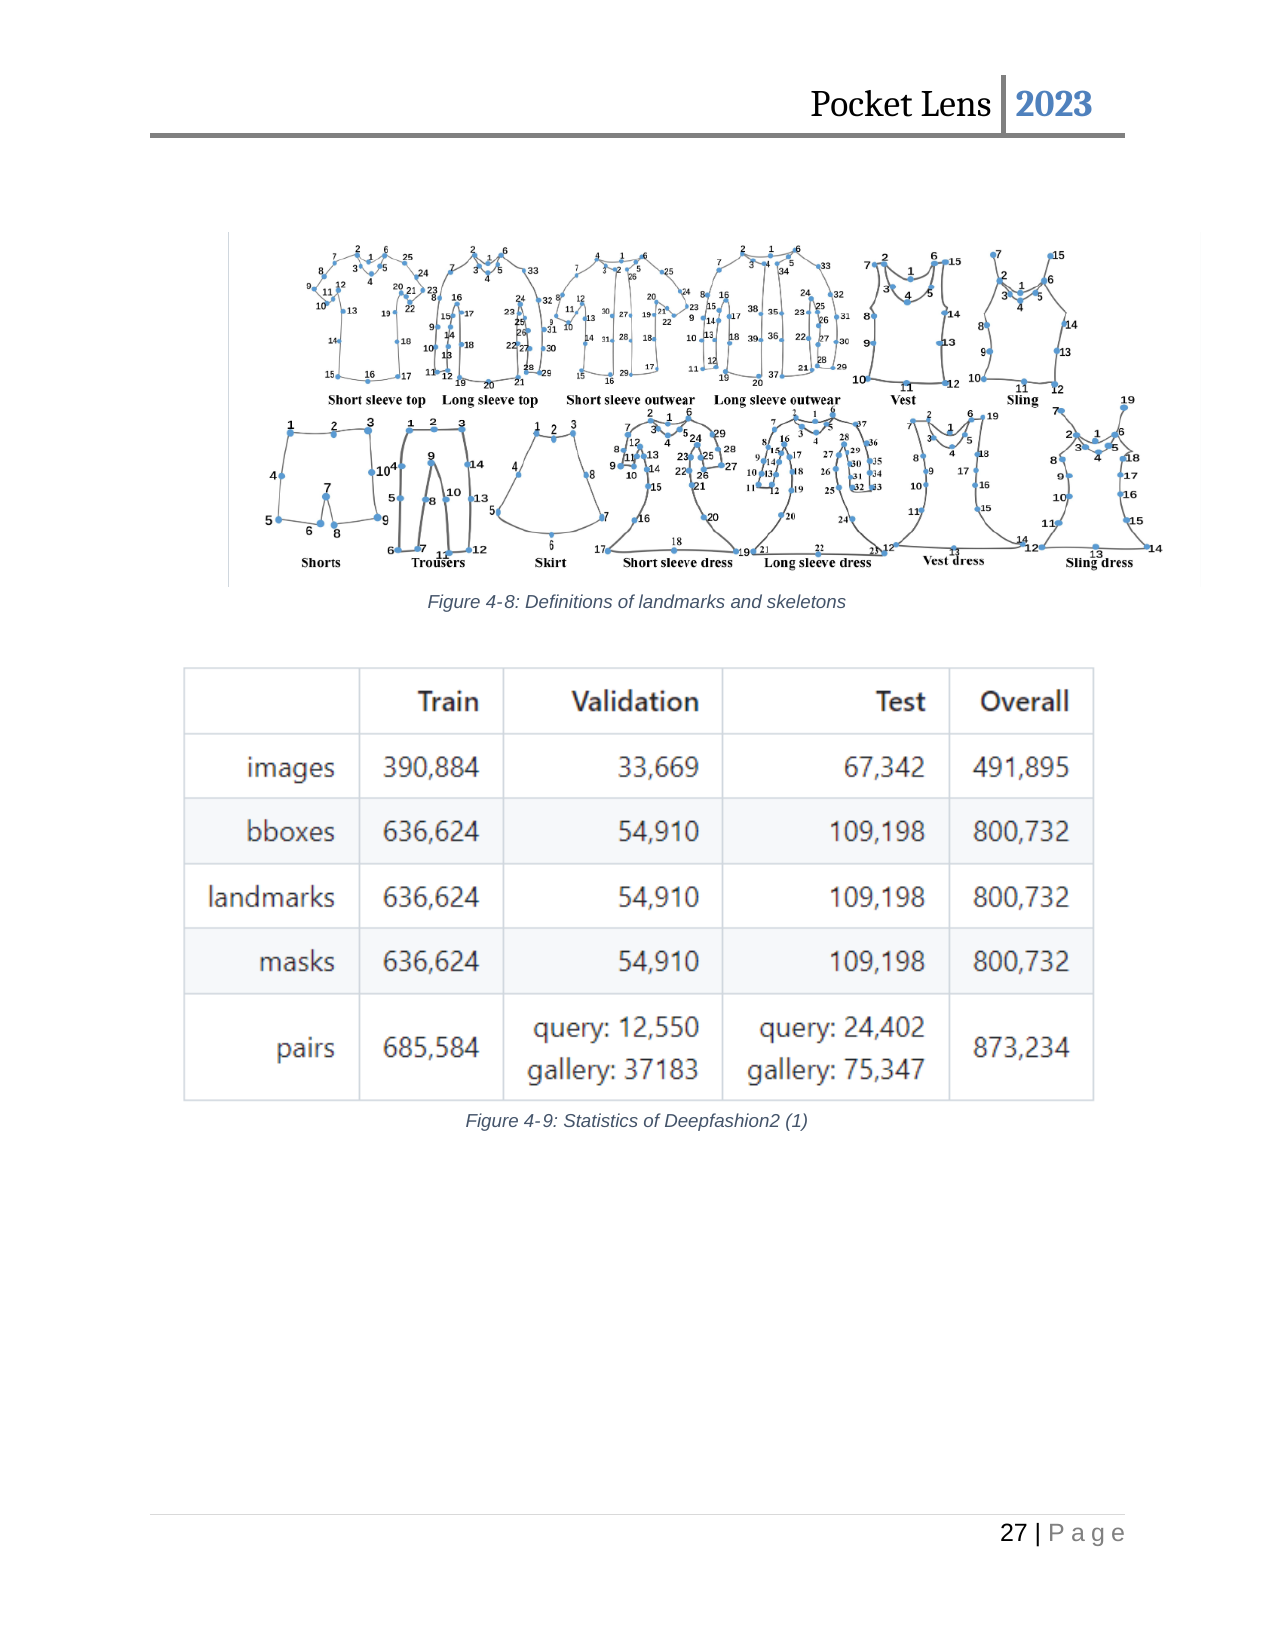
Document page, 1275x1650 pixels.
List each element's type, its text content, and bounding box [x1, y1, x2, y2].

picture [179, 666, 1096, 1106]
picture [225, 232, 1200, 587]
